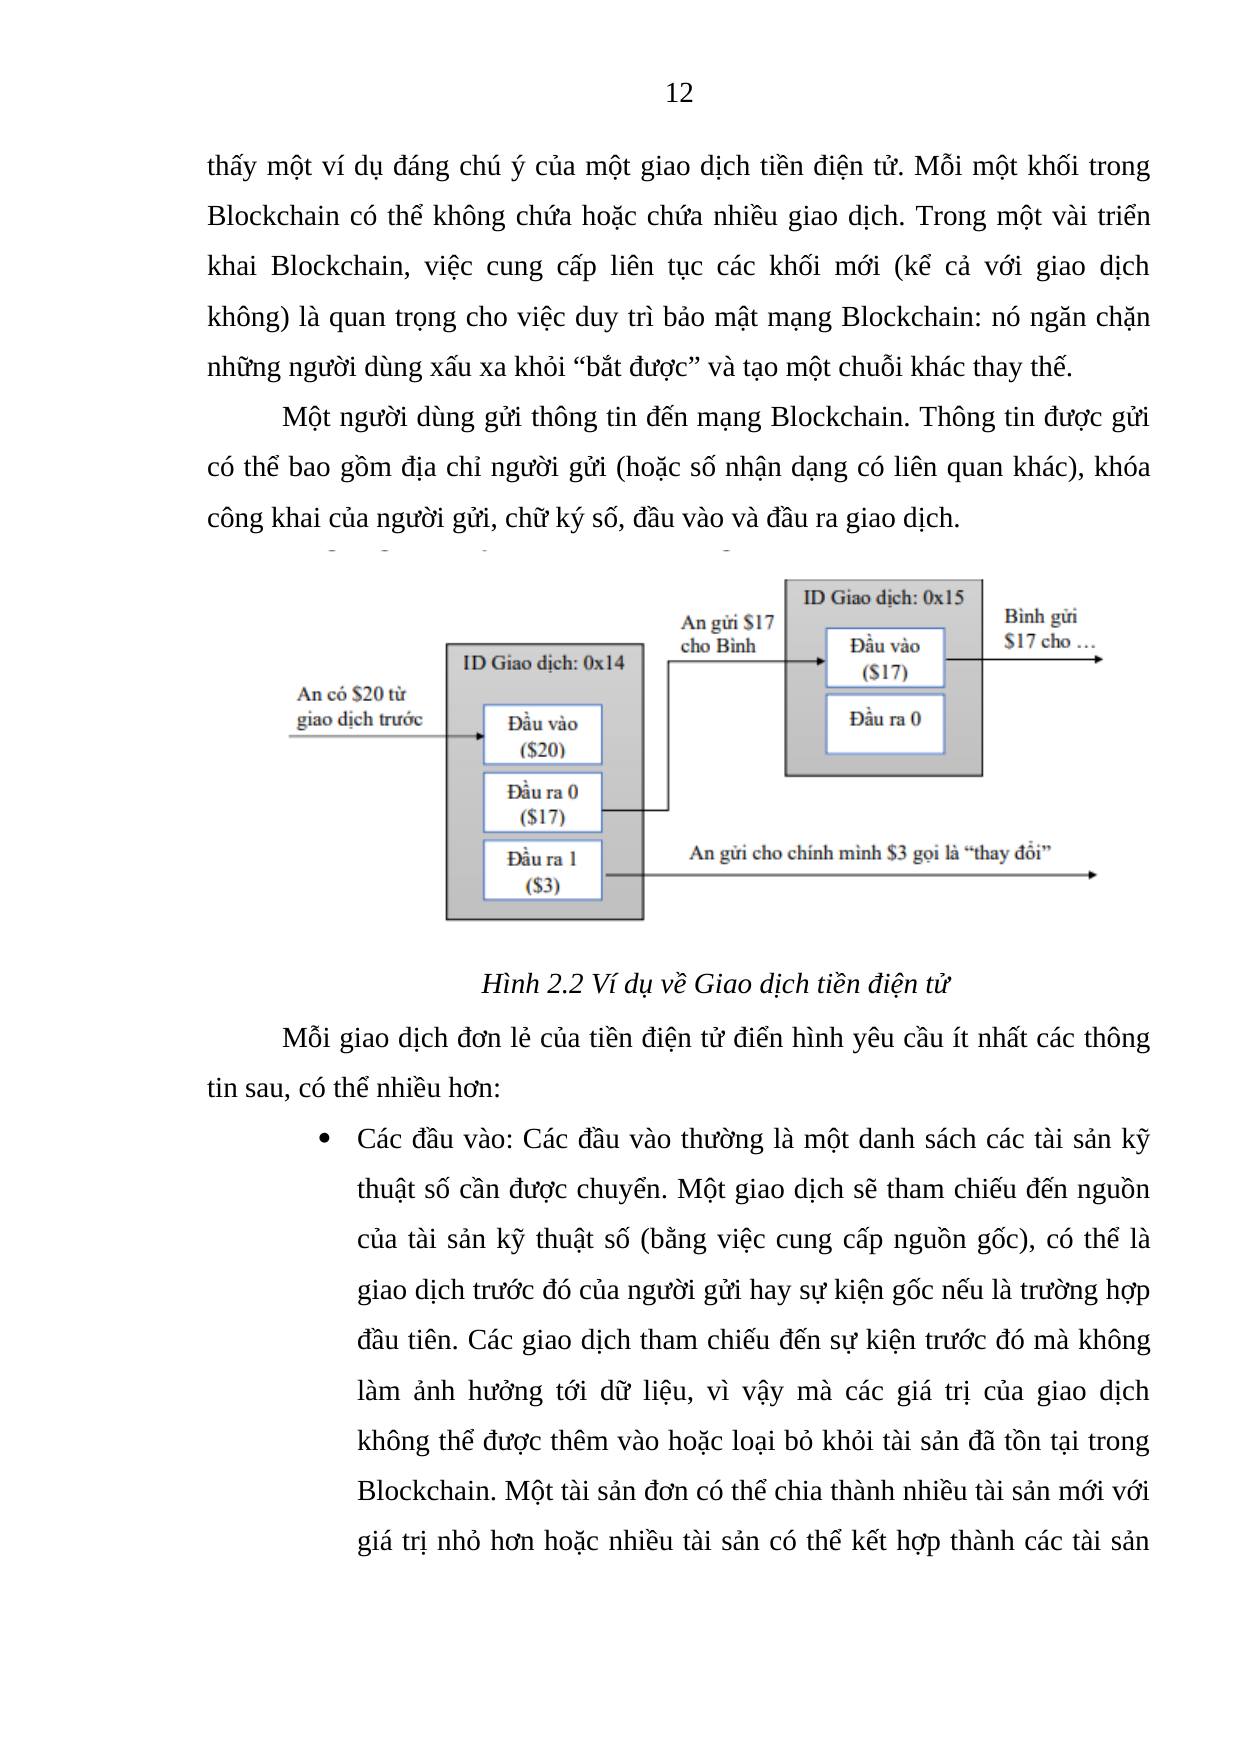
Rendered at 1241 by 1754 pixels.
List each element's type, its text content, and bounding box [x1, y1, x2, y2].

text Hình 2.2 Ví dụ về Giao dịch tiền điện tử [207, 966, 1152, 999]
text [207, 148, 1152, 382]
text Một người dùng gửi thông tin đến mạng Blockchain. Thông tin được gửi có thể bao gồm địa chỉ người gửi (hoặc số nhận dạng có liên quan khác), khóa công khai của người gửi, chữ ký số, đầu vào và đầu ra giao dịch. [207, 399, 1152, 533]
picture [281, 550, 1117, 950]
text Mỗi giao dịch đơn lẻ của tiền điện tử điển hình yêu cầu ít nhất các thông tin sau, có thể nhiều hơn: [207, 1020, 1152, 1104]
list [319, 1121, 1152, 1557]
